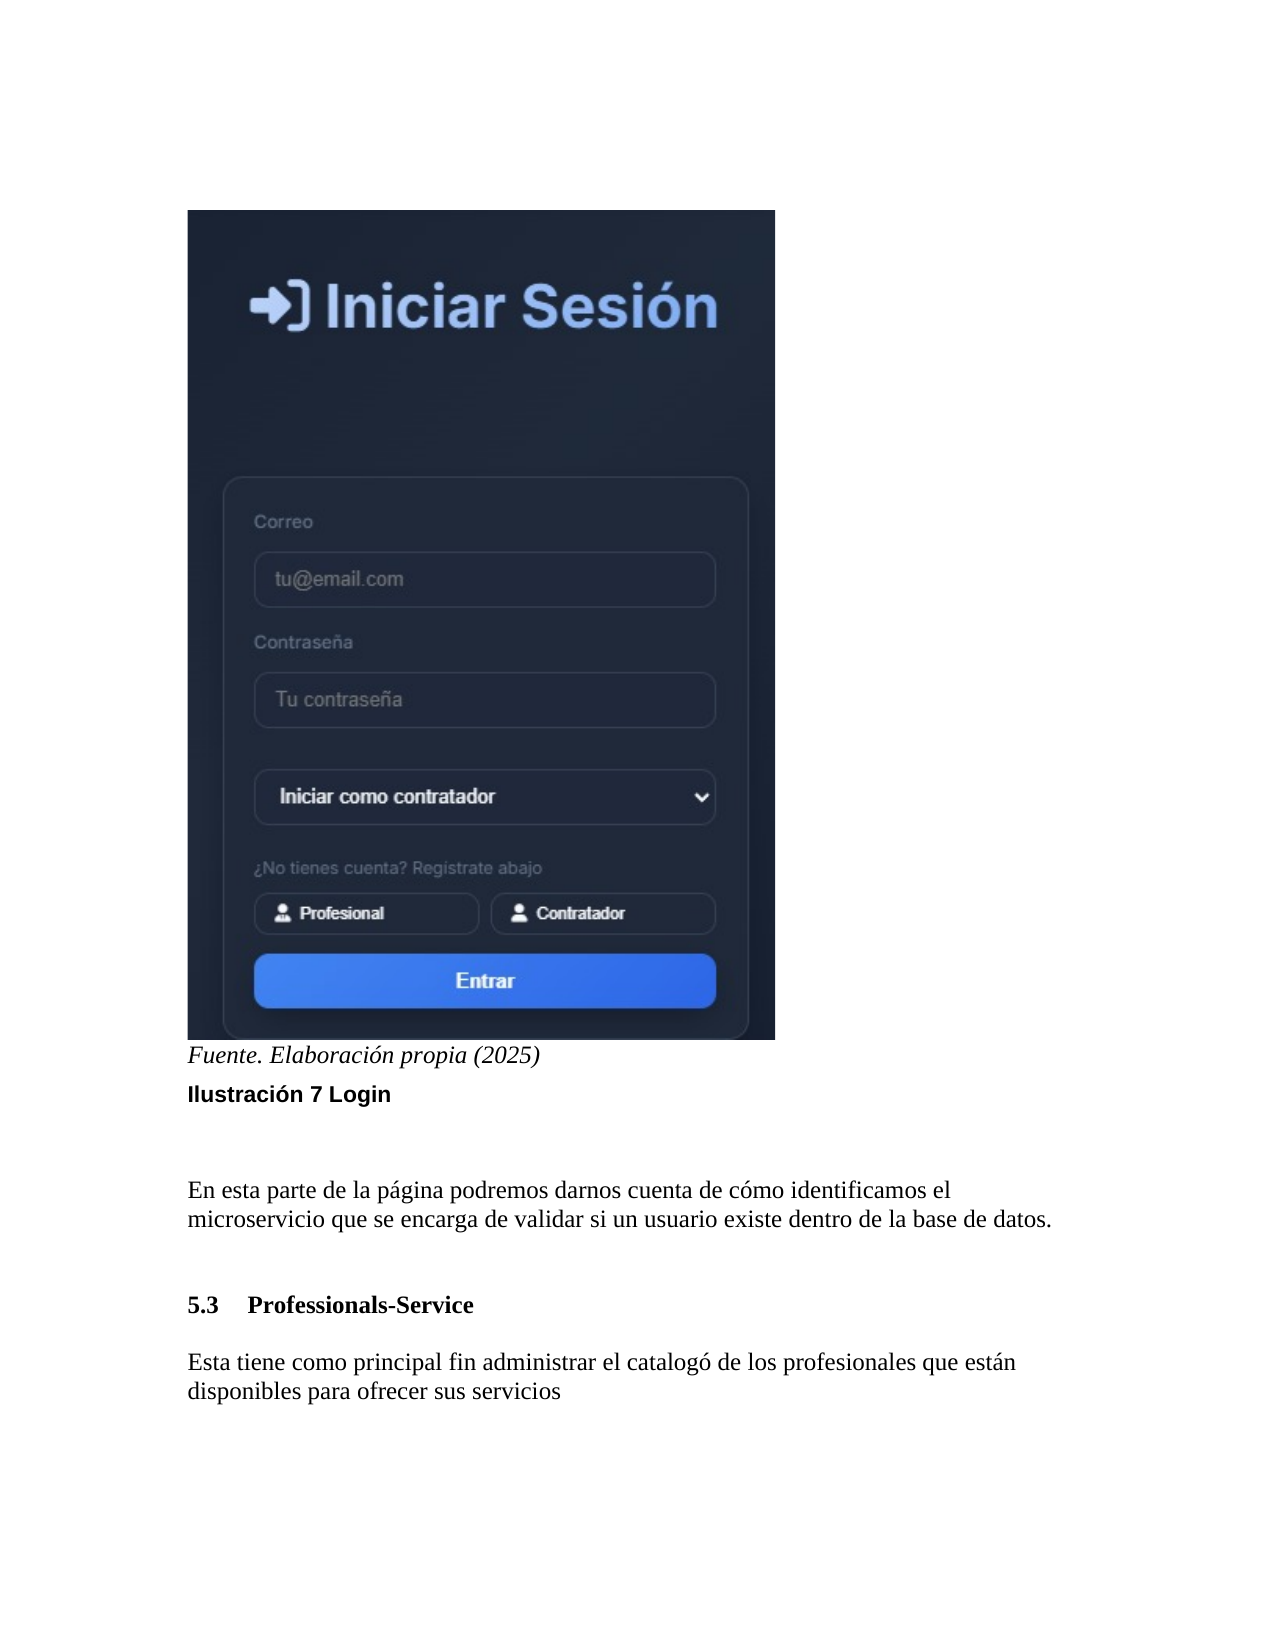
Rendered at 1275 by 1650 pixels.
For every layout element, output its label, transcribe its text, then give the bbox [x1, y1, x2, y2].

text En esta parte de la página podremos darnos cuenta de cómo identificamos el microservicio que se encarga de validar si un usuario existe dentro de la base de datos. [187, 1175, 1087, 1232]
subtitle Professionals-Service [187, 1290, 1087, 1319]
text Ilustración 7 Login [187, 1081, 1087, 1107]
text Fuente. Elaboración propia (2025) [187, 1040, 1087, 1068]
text Esta tiene como principal fin administrar el catalogó de los profesionales que están disponibles para ofrecer sus servicios [187, 1347, 1087, 1405]
picture [187, 210, 775, 1040]
